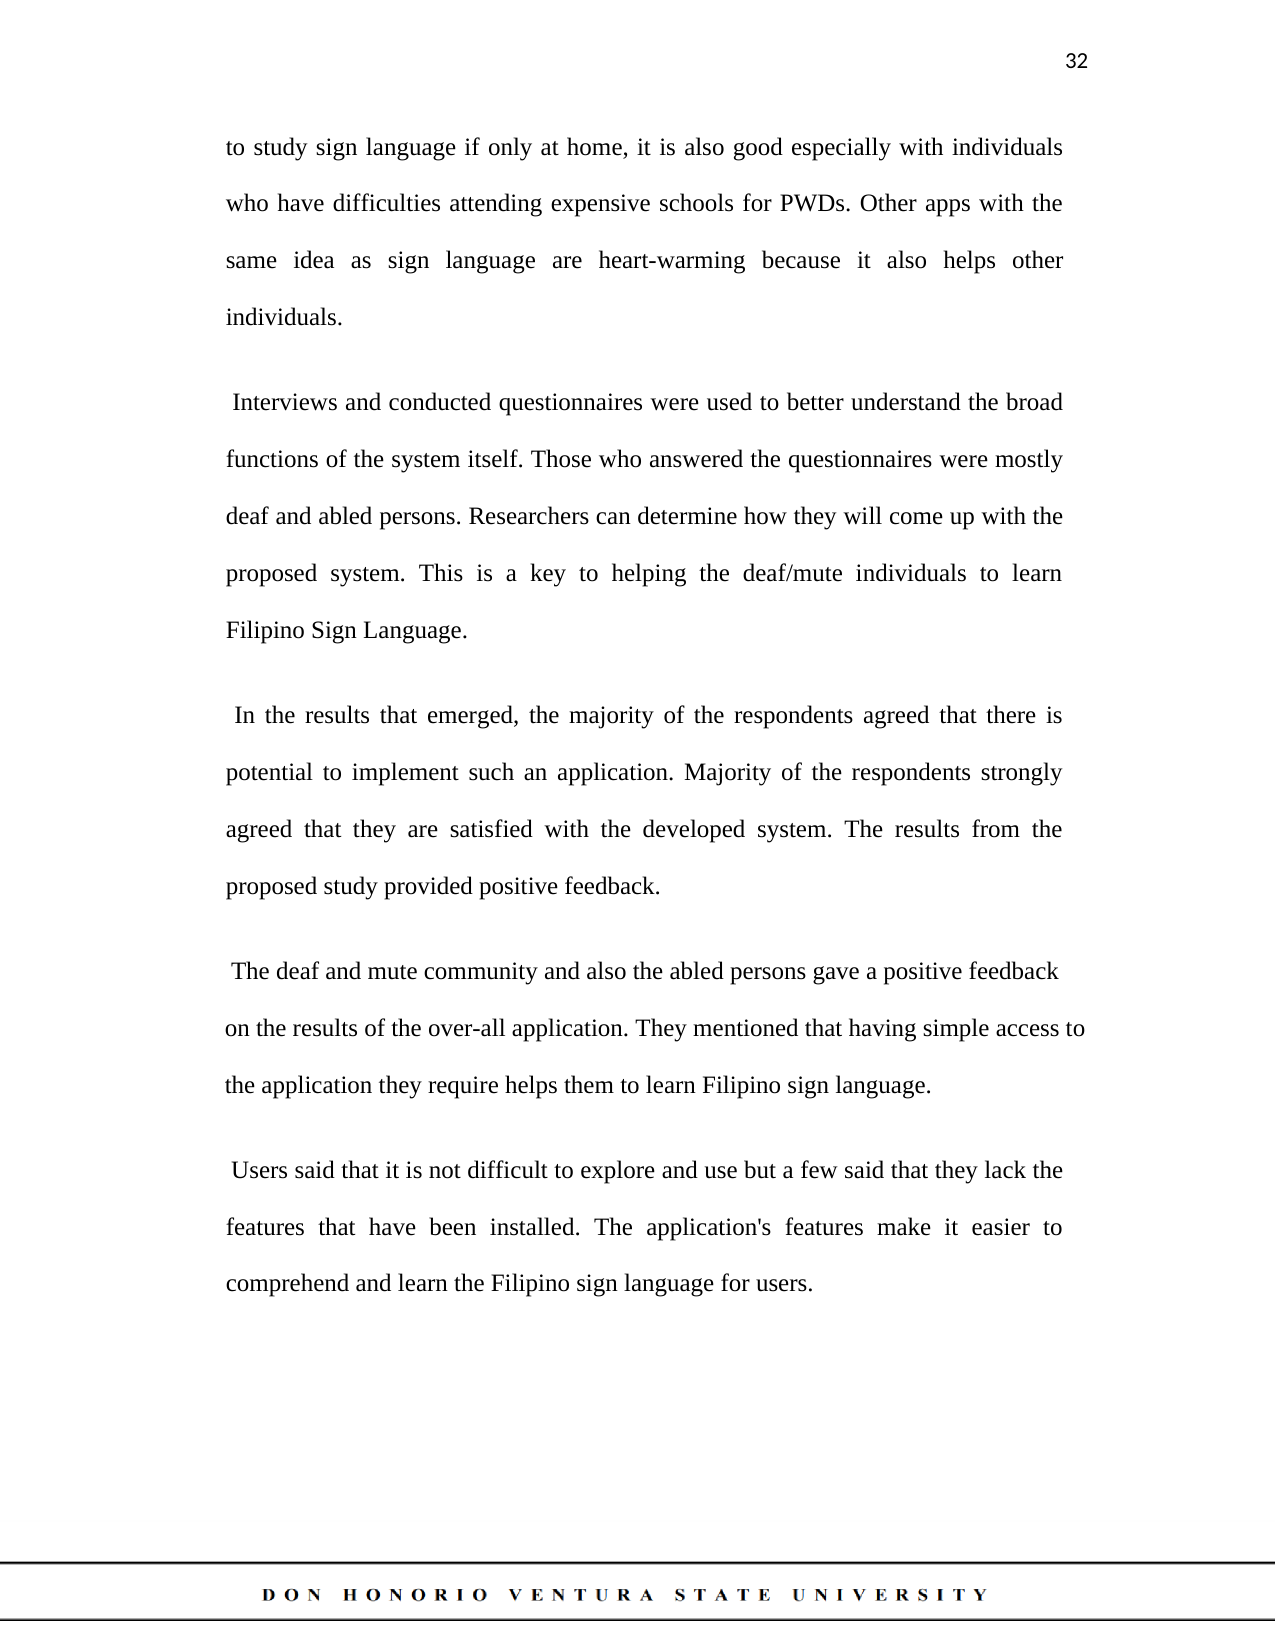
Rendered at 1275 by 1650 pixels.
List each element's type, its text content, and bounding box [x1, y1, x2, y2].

text Interviews and conducted questionnaires were used to better understand the broad functions of the system itself. Those who answered the questionnaires were mostly deaf and abled persons. Researchers can determine how they will come up with the proposed system. This is a key to helping the deaf/mute individuals to learn Filipino Sign Language. [224, 387, 1064, 644]
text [224, 132, 1064, 331]
text The deaf and mute community and also the abled persons gave a positive feedback on the results of the over-all application. They mentioned that having simple access to the application they require helps them to learn Filipino sign language. [224, 956, 1089, 1098]
picture [0, 1519, 1275, 1639]
text Users said that it is not difficult to explore and use but a few said that they lack the features that have been installed. The application's features make it easier to comprehend and learn the Filipino sign language for users. [224, 1155, 1064, 1297]
text In the results that emerged, the majority of the respondents agreed that there is potential to implement such an application. Majority of the respondents strongly agreed that they are satisfied with the developed system. The results from the proposed study provided positive feedback. [224, 700, 1064, 899]
